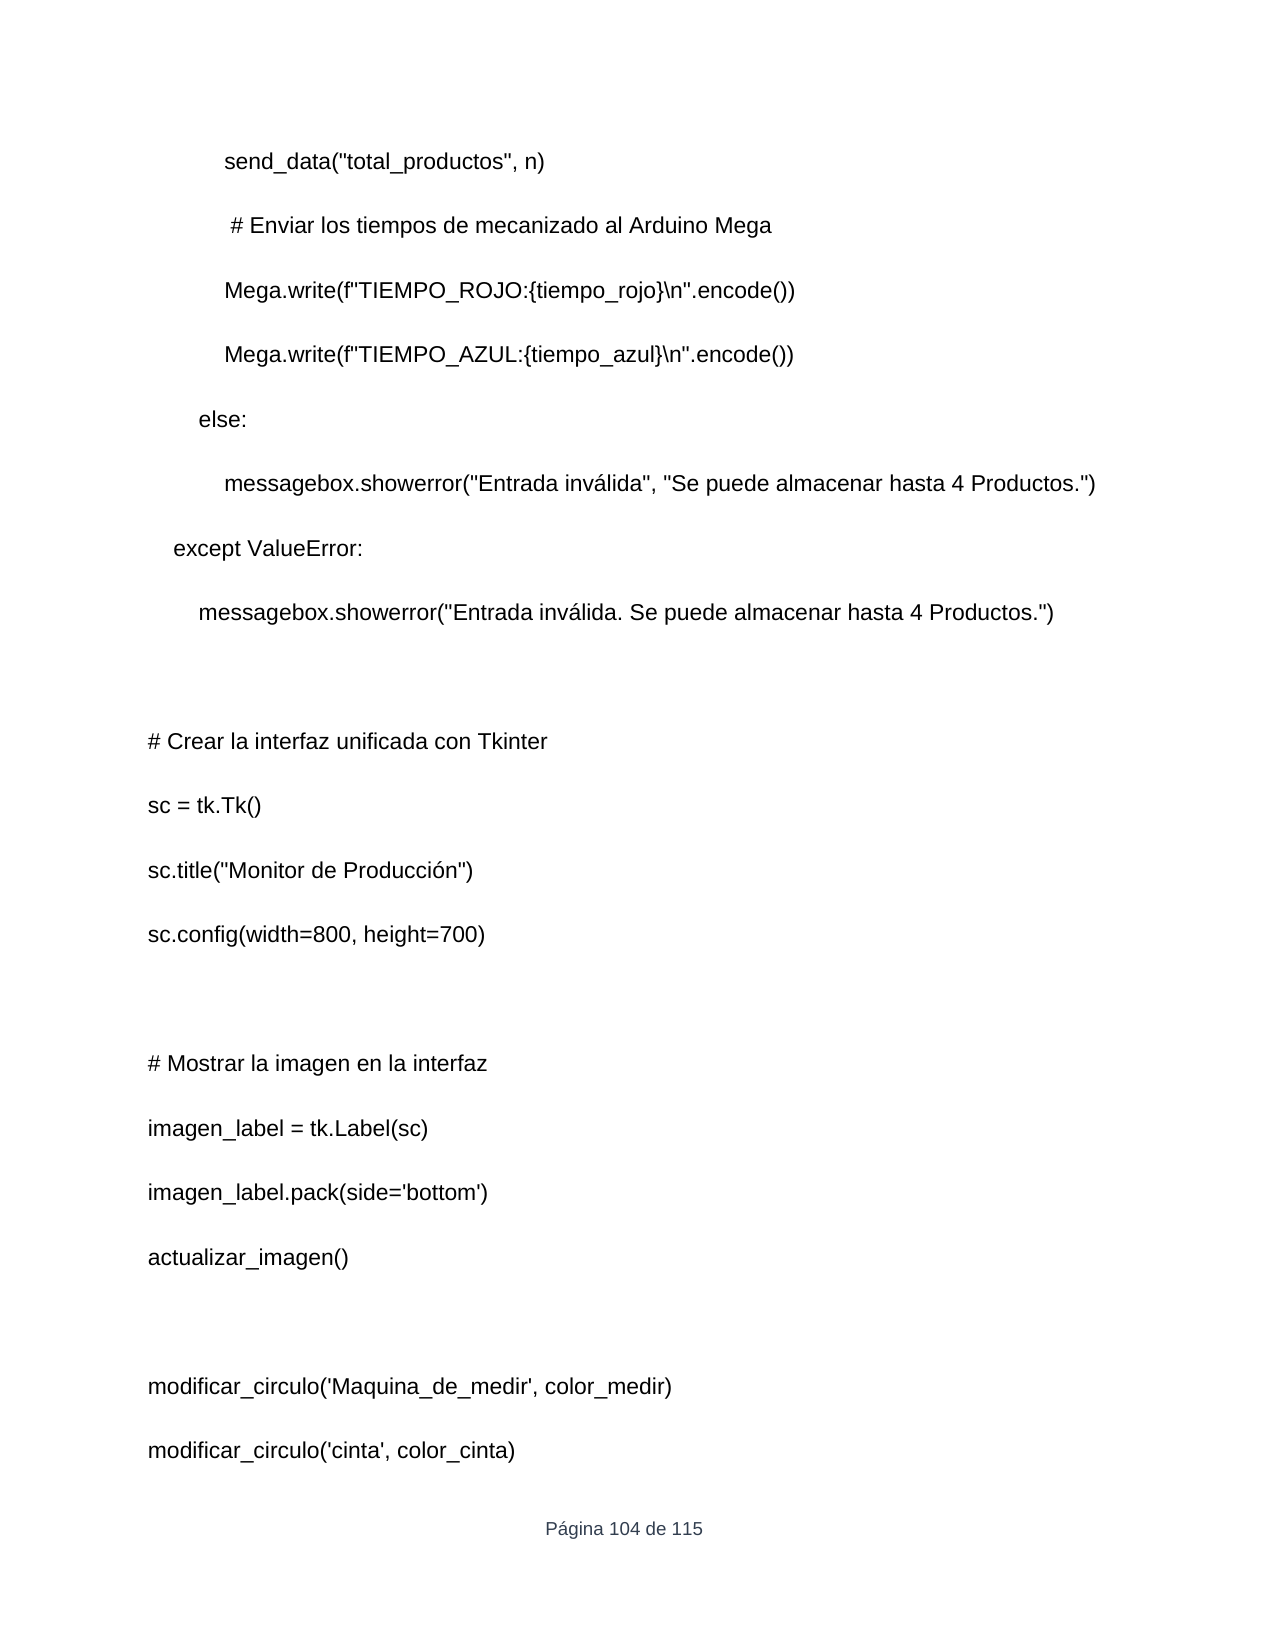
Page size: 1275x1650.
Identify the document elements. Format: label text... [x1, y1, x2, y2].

text # Enviar los tiempos de mecanizado al Arduino Mega [148, 212, 1127, 238]
text Mega.write(f"TIEMPO_ROJO:{tiempo_rojo}\n".encode()) [148, 277, 1127, 303]
text imagen_label = tk.Label(sc) [148, 1115, 1127, 1141]
text send_data("total_productos", n) [148, 148, 1127, 174]
text sc = tk.Tk() [148, 792, 1127, 819]
text modificar_circulo('Maquina_de_medir', color_medir) [148, 1373, 1127, 1399]
text sc.title("Monitor de Producción") [148, 857, 1127, 883]
text Mega.write(f"TIEMPO_AZUL:{tiempo_azul}\n".encode()) [148, 341, 1127, 367]
text actualizar_imagen() [148, 1244, 1127, 1270]
text messagebox.showerror("Entrada inválida", "Se puede almacenar hasta 4 Productos.") [148, 470, 1127, 496]
text sc.config(width=800, height=700) [148, 921, 1127, 948]
text modificar_circulo('cinta', color_cinta) [148, 1437, 1127, 1464]
text # Crear la interfaz unificada con Tkinter [148, 728, 1127, 754]
text except ValueError: [148, 534, 1127, 561]
text messagebox.showerror("Entrada inválida. Se puede almacenar hasta 4 Productos.") [148, 599, 1127, 625]
text imagen_label.pack(side='bottom') [148, 1179, 1127, 1206]
text else: [148, 406, 1127, 432]
text # Mostrar la imagen en la interfaz [148, 1050, 1127, 1077]
